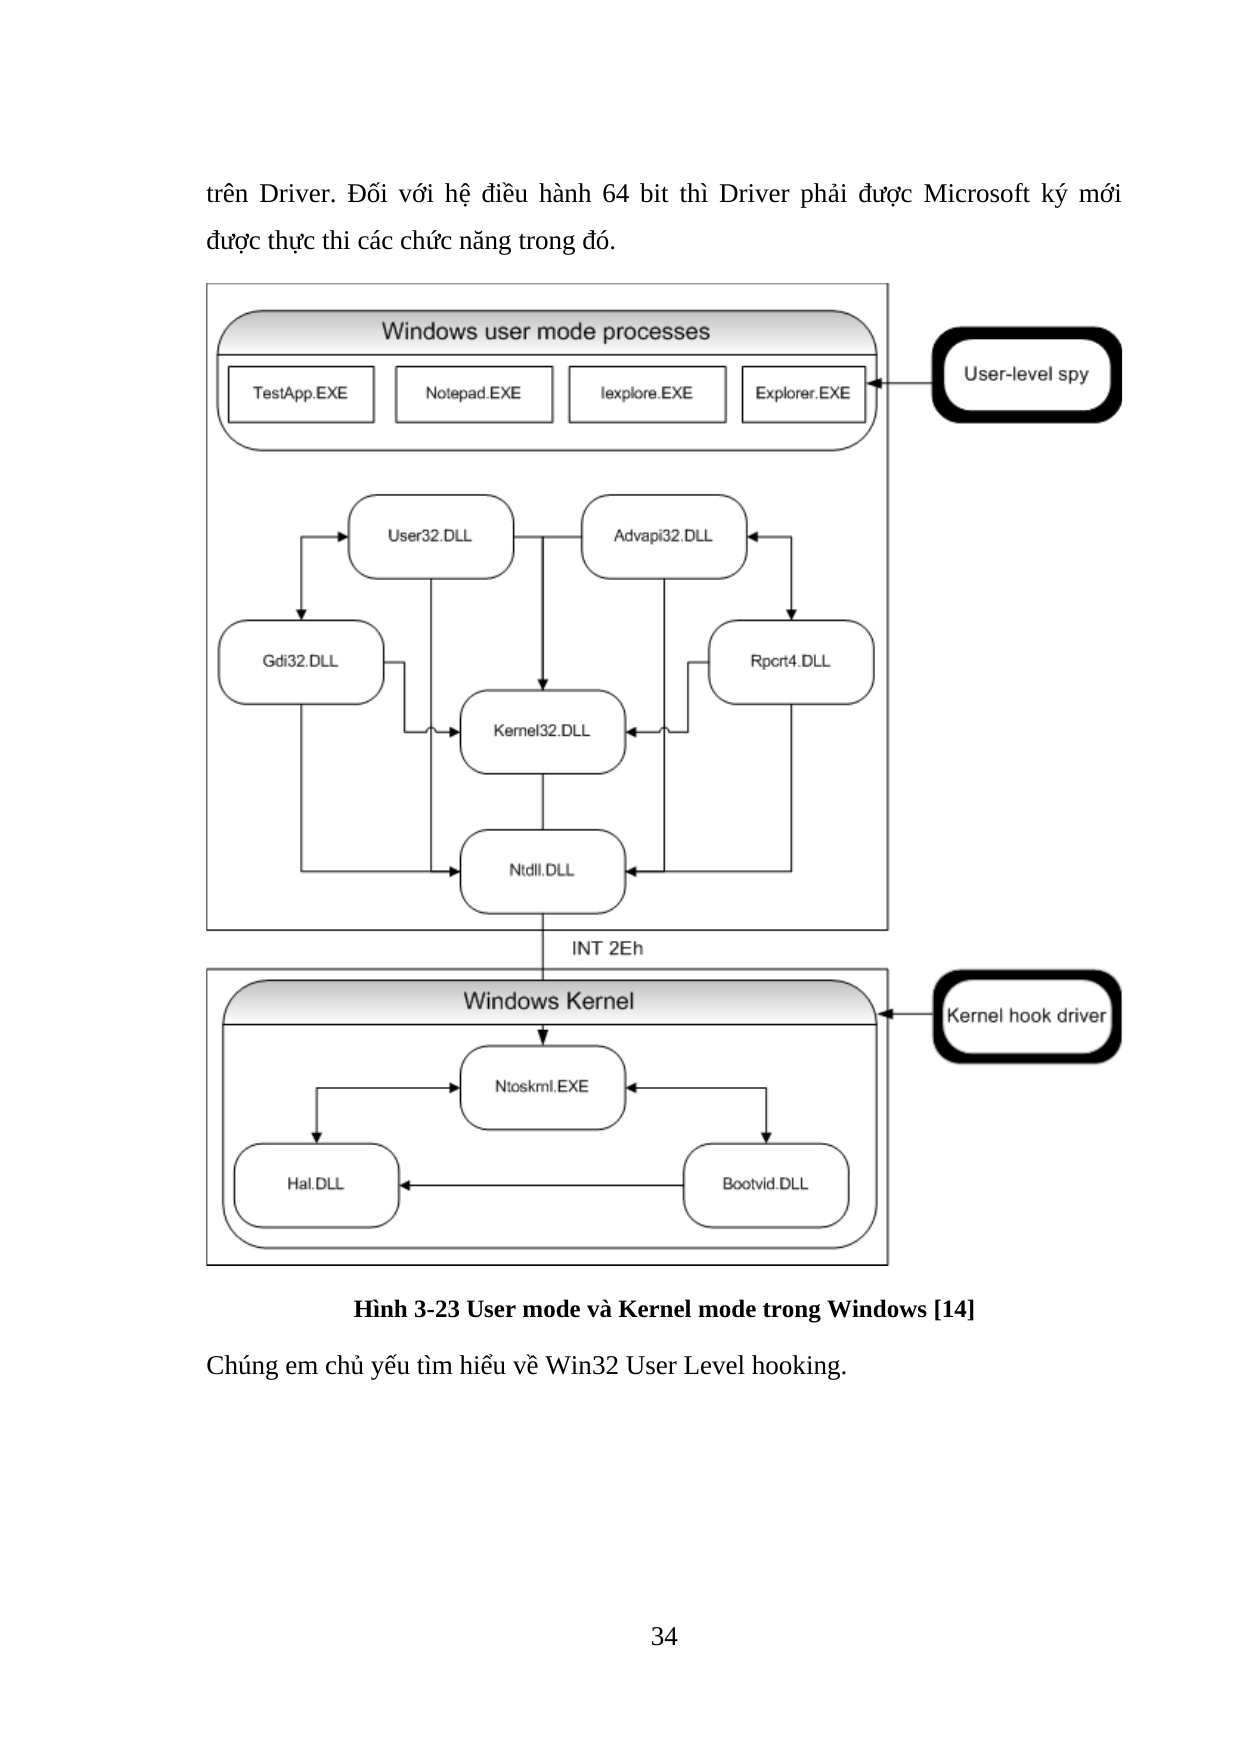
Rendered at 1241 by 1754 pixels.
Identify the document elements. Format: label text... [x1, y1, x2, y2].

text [206, 177, 1122, 255]
text Chúng em chủ yếu tìm hiểu về Win32 User Level hooking. [206, 1349, 1122, 1381]
text Hình 3-2 User mode và Kernel mode trong Windows [206, 1294, 1122, 1322]
picture [206, 283, 1123, 1266]
